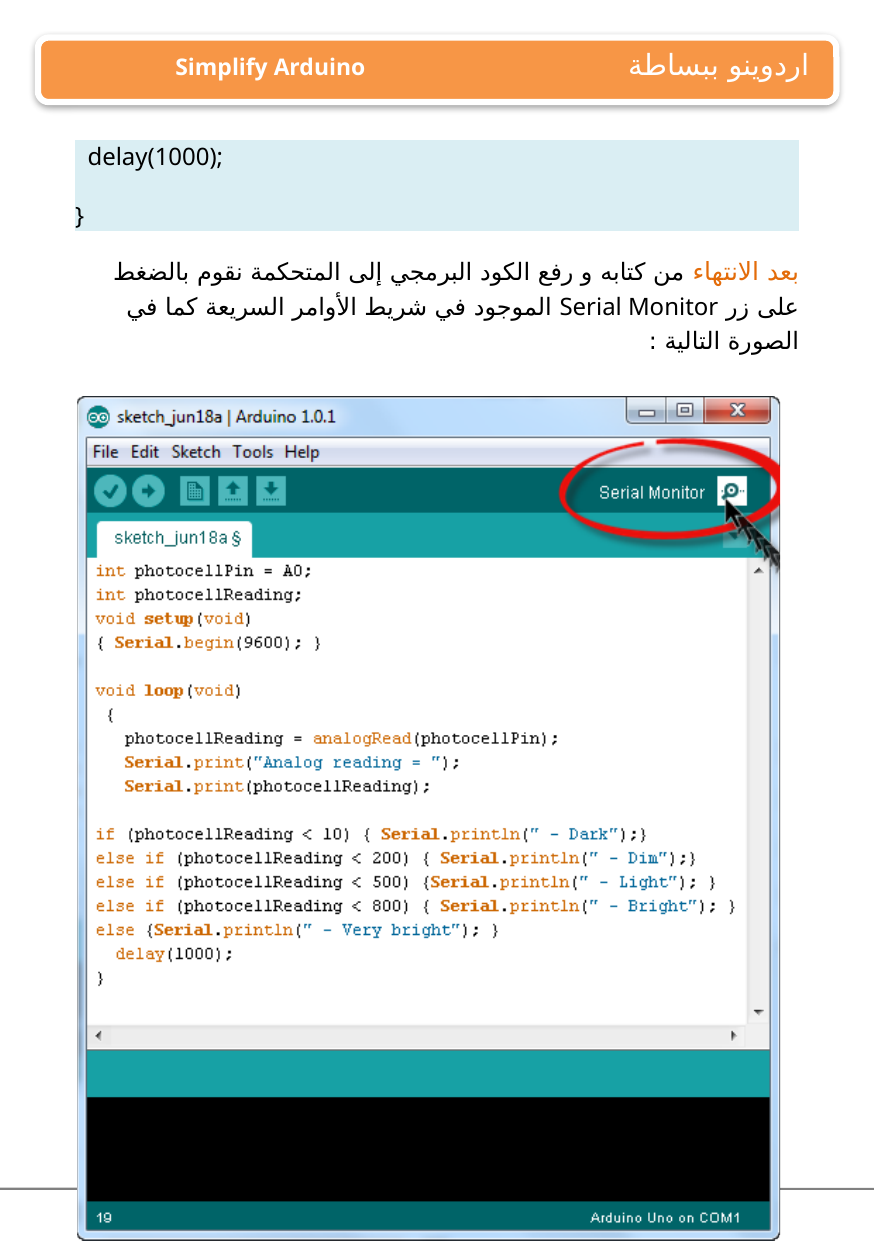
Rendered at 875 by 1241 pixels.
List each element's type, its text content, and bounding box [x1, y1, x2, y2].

text بعد الانتهاء من كتابه و رفع الكود البرمجي إلى المتحكمة نقوم بالضغط على زر Serial Monitor الموجود في شريط الأوامر السريعة كما في الصورة التالية : [75, 257, 799, 355]
text delay(1000); [75, 140, 799, 173]
text } [75, 198, 799, 231]
picture [77, 396, 781, 1241]
